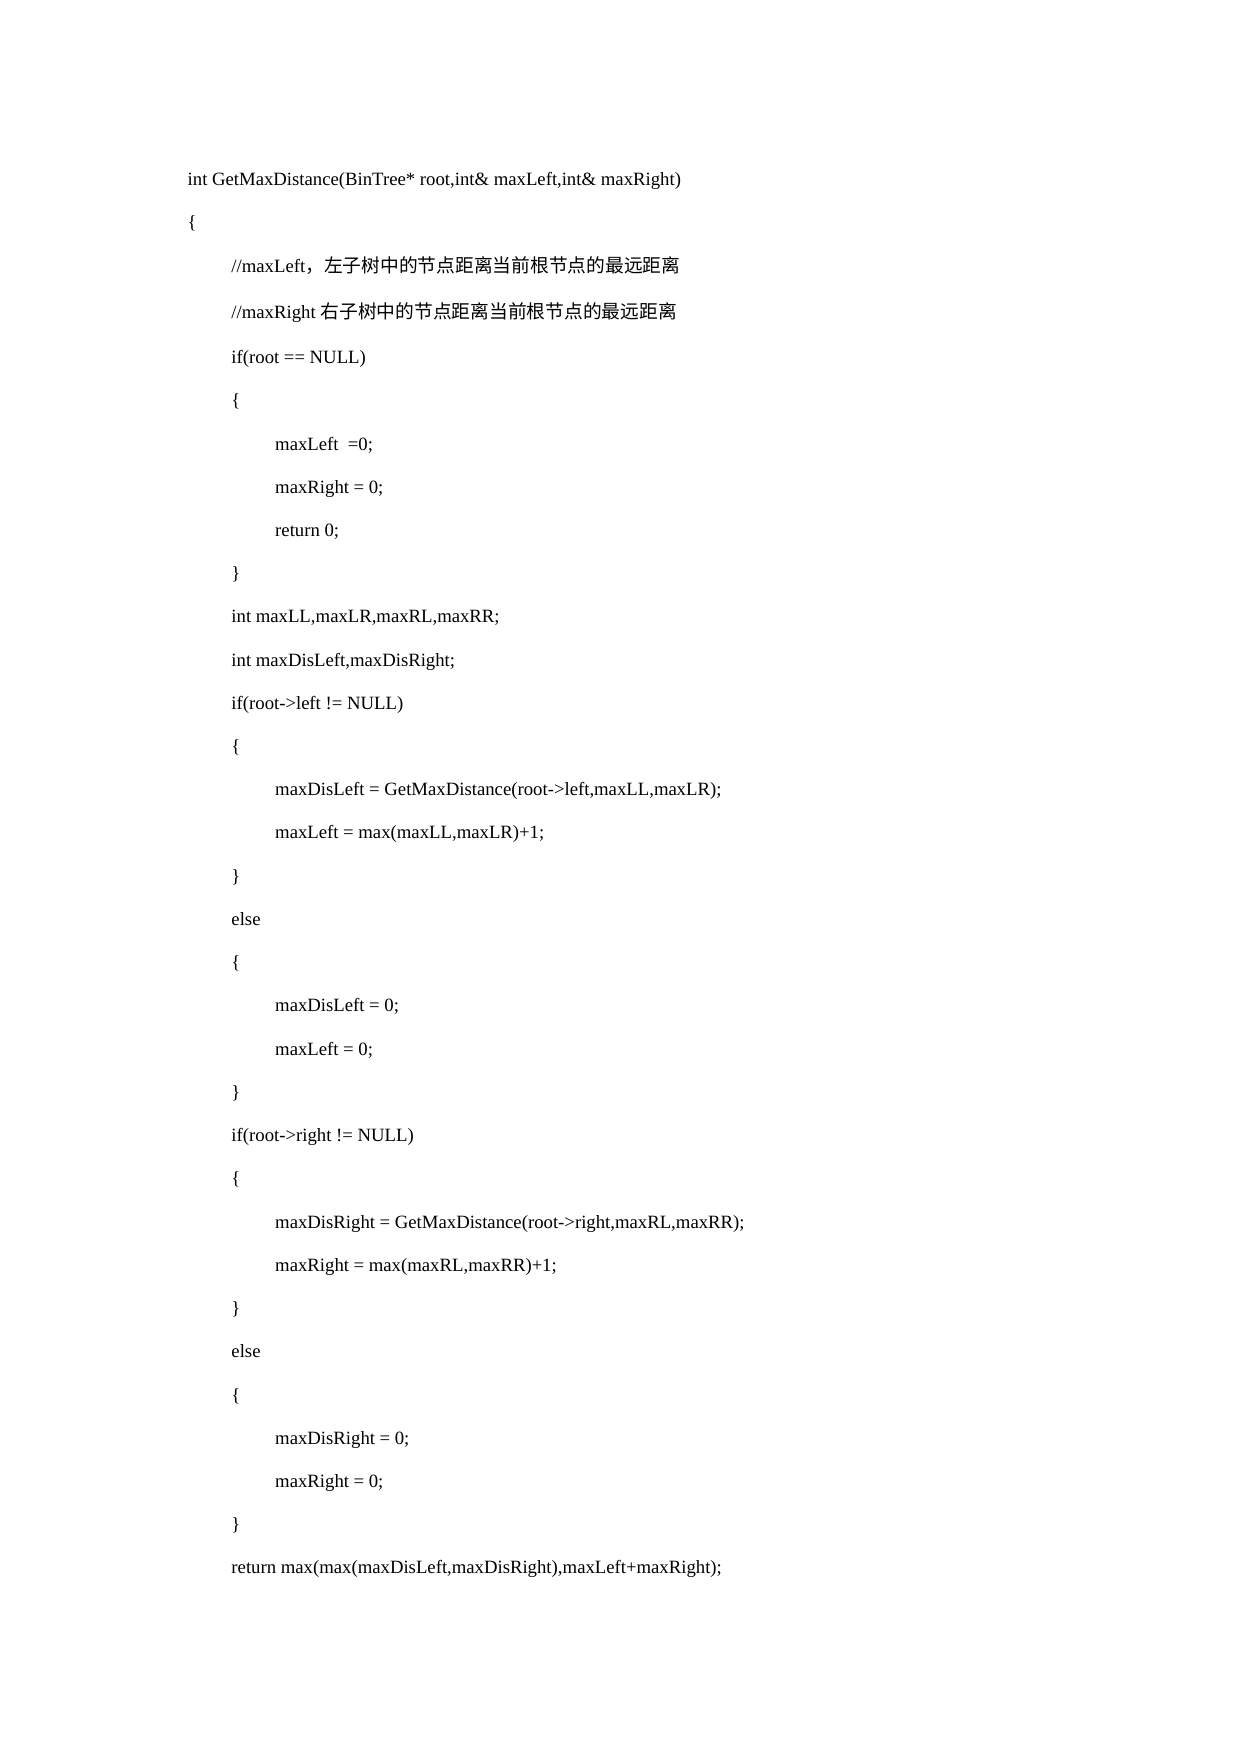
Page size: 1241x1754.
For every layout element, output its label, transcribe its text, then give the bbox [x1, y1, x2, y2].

text } [187, 557, 1053, 589]
text if(root->left != NULL) [187, 686, 1053, 719]
text maxDisLeft = GetMaxDistance(root->left,maxLL,maxLR); [187, 773, 1053, 805]
text } [187, 1508, 1053, 1540]
text maxDisRight = GetMaxDistance(root->right,maxRL,maxRR); [187, 1205, 1053, 1238]
text maxDisLeft = 0; [187, 989, 1053, 1021]
text maxRight = max(maxRL,maxRR)+1; [187, 1248, 1053, 1281]
text maxLeft =0; [187, 427, 1053, 459]
text int maxDisLeft,maxDisRight; [187, 643, 1053, 676]
text maxRight = 0; [187, 470, 1053, 503]
text } [187, 859, 1053, 892]
text { [187, 946, 1053, 978]
text int GetMaxDistance(BinTree* root,int& maxLeft,int& maxRight) [187, 162, 1053, 194]
text //maxRight 右子树中的节点距离当前根节点的最远距离 [187, 294, 1053, 327]
text } [187, 1075, 1053, 1108]
text if(root->right != NULL) [187, 1119, 1053, 1151]
text else [187, 902, 1053, 935]
text return 0; [187, 513, 1053, 546]
text return max(max(maxDisLeft,maxDisRight),maxLeft+maxRight); [187, 1551, 1053, 1583]
text maxLeft = max(maxLL,maxLR)+1; [187, 816, 1053, 848]
text { [187, 205, 1053, 238]
text { [187, 1378, 1053, 1411]
text if(root == NULL) [187, 341, 1053, 373]
text //maxLeft，左子树中的节点距离当前根节点的最远距离 [187, 248, 1053, 281]
text maxDisRight = 0; [187, 1421, 1053, 1454]
text { [187, 729, 1053, 762]
text } [187, 1292, 1053, 1324]
text maxLeft = 0; [187, 1032, 1053, 1065]
text maxRight = 0; [187, 1464, 1053, 1497]
text { [187, 384, 1053, 416]
text else [187, 1335, 1053, 1367]
text int maxLL,maxLR,maxRL,maxRR; [187, 600, 1053, 632]
text { [187, 1162, 1053, 1194]
